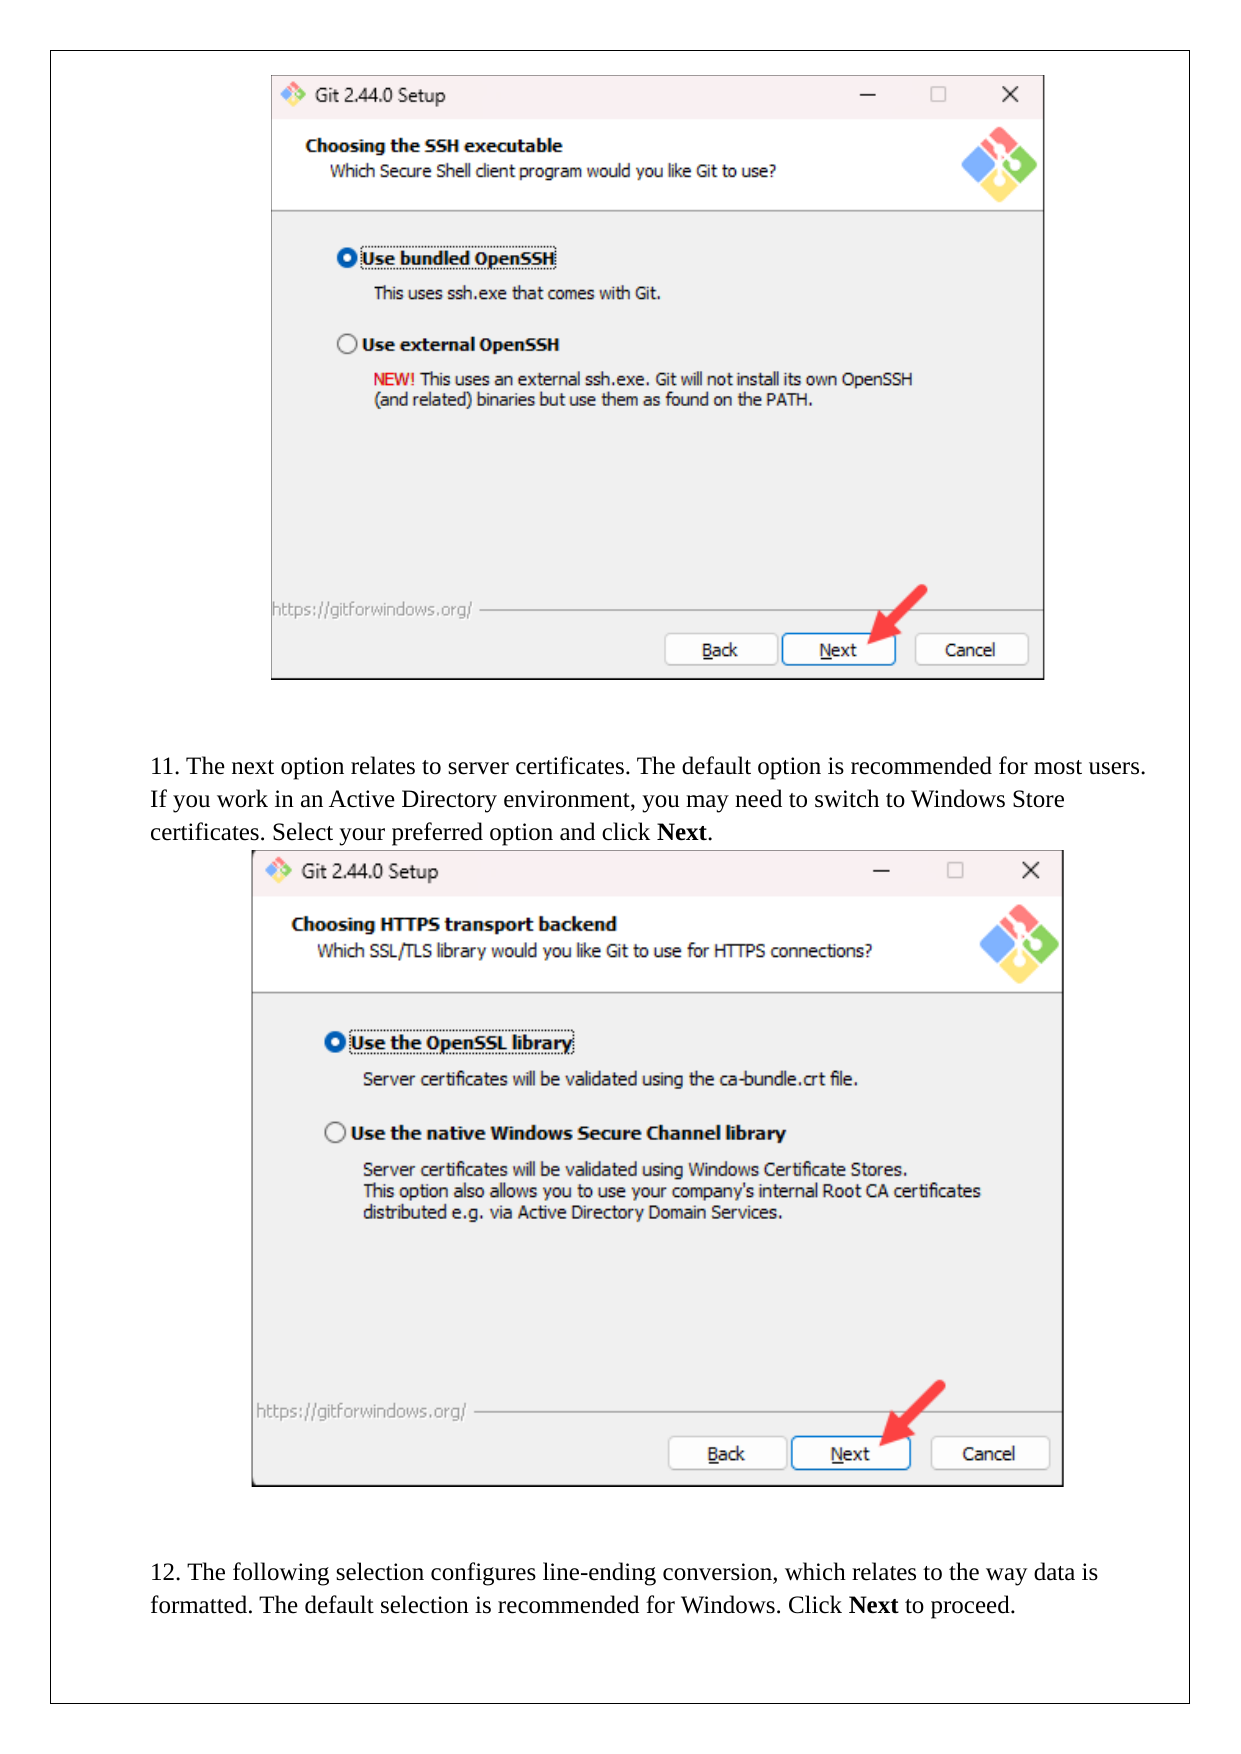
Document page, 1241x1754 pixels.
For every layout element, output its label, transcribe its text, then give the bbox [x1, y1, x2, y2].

picture [251, 850, 1064, 1487]
picture [271, 75, 1045, 680]
list 12. The following selection configures line-ending conversion, which relates to the way data is formatted. The default selection is recommended for Windows. Click Next to proceed. [150, 1557, 1165, 1619]
list 11. The next option relates to server certificates. The default option is recommended for most users. If you work in an Active Directory environment, you may need to switch to Windows Store certificates. Select your preferred option and click Next. [150, 751, 1165, 846]
